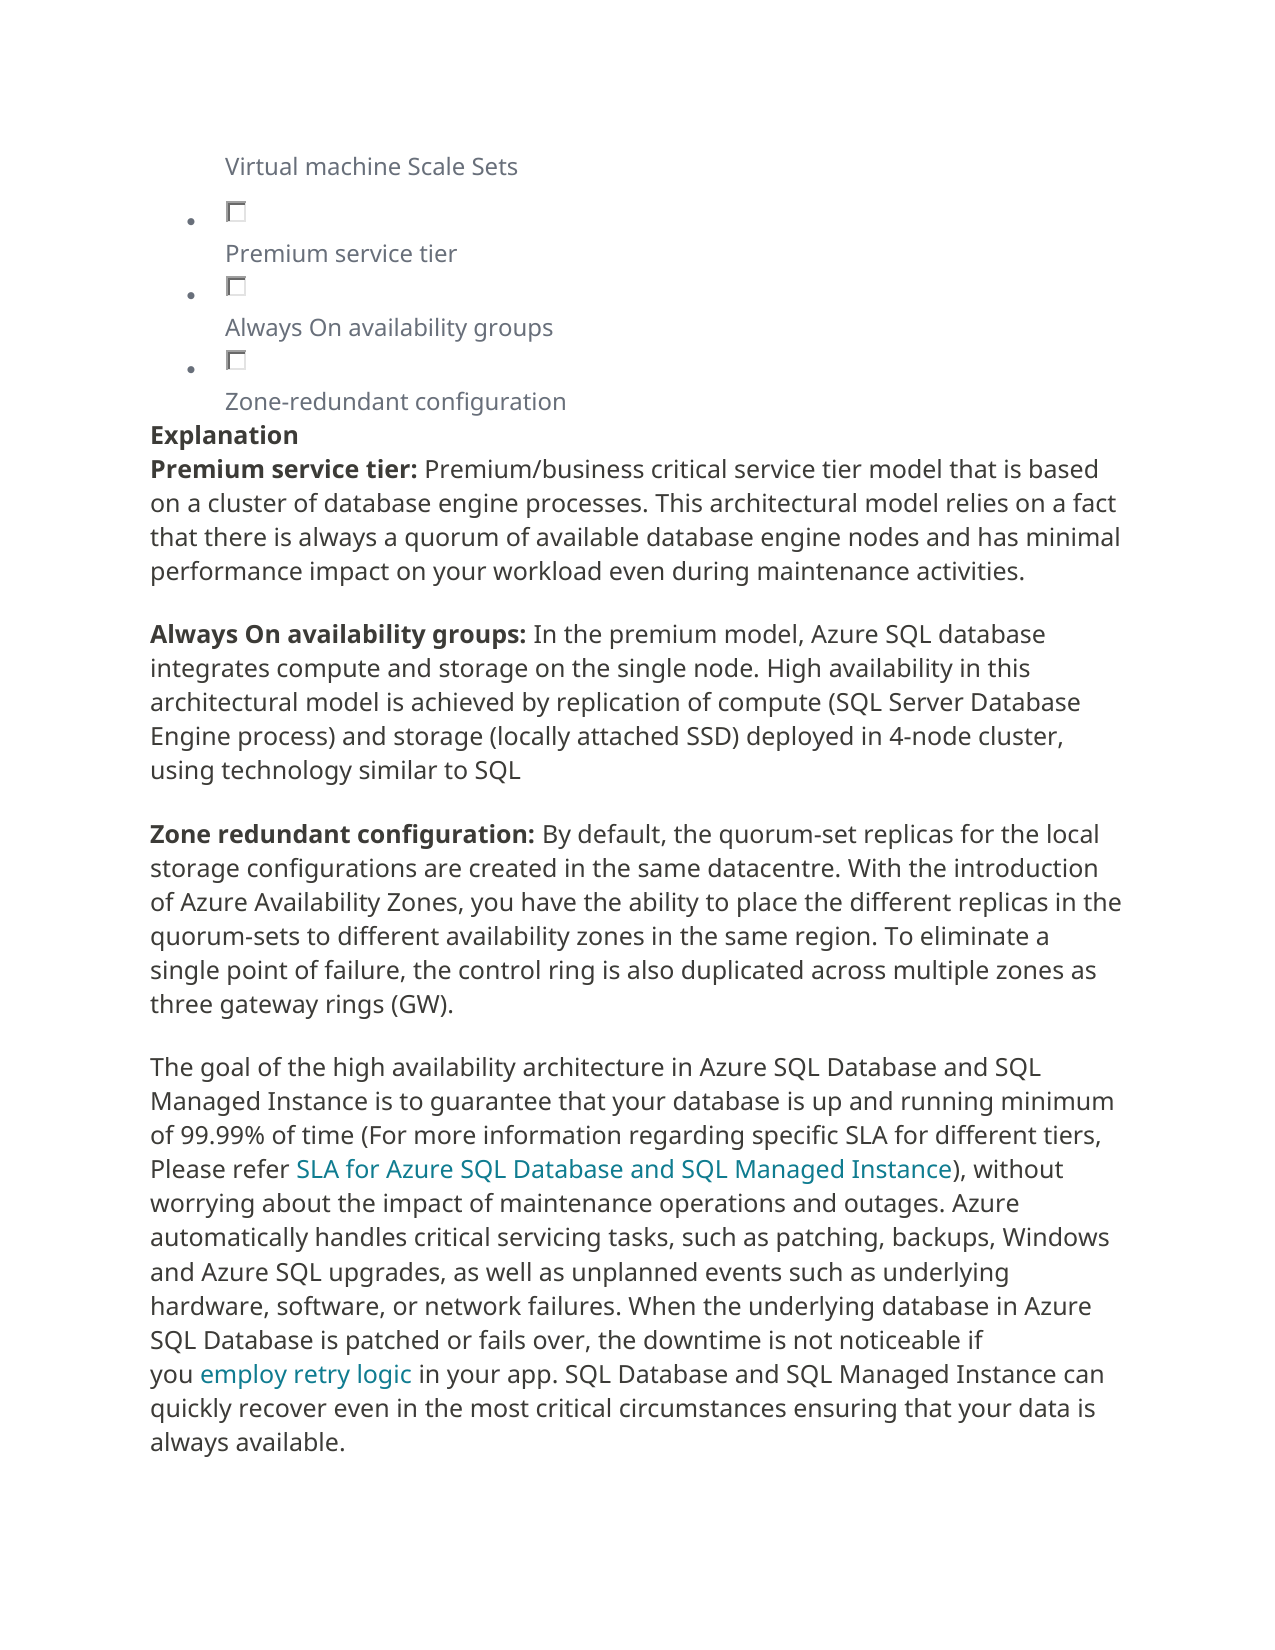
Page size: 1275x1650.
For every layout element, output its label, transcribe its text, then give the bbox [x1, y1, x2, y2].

text Premium service tier [225, 237, 1125, 269]
text Premium service tier: Premium/business critical service tier model that is based on a cluster of database engine processes. This architectural model relies on a fact that there is always a quorum of available database engine nodes and has minimal performance impact on your workload even during maintenance activities. [150, 451, 1125, 588]
text Explanation [150, 417, 1125, 451]
list ​ [187, 343, 1125, 385]
text Always On availability groups [225, 311, 1125, 343]
text Zone-redundant configuration [225, 385, 1125, 417]
text Zone redundant configuration: By default, the quorum-set replicas for the local storage configurations are created in the same datacentre. With the introduction of Azure Availability Zones, you have the ability to place the different replicas in the quorum-sets to different availability zones in the same region. To eliminate a single point of failure, the control ring is also duplicated across multiple zones as three gateway rings (GW). [150, 816, 1125, 1021]
text The goal of the high availability architecture in Azure SQL Database and SQL Managed Instance is to guarantee that your database is up and running minimum of 99.99% of time (For more information regarding specific SLA for different tiers, Please refer SLA for Azure SQL Database and SQL Managed Instance), without worrying about the impact of maintenance operations and outages. Azure automatically handles critical servicing tasks, such as patching, backups, Windows and Azure SQL upgrades, as well as unplanned events such as underlying hardware, software, or network failures. When the underlying database in Azure SQL Database is patched or fails over, the downtime is not noticeable if you employ retry logic in your app. SQL Database and SQL Managed Instance can quickly recover even in the most critical circumstances ensuring that your data is always available. [150, 1050, 1125, 1458]
text Virtual machine Scale Sets [225, 150, 1125, 183]
list ​ [187, 195, 1125, 237]
list ​ [187, 269, 1125, 311]
text Always On availability groups: In the premium model, Azure SQL database integrates compute and storage on the single node. High availability in this architectural model is achieved by replication of compute (SQL Server Database Engine process) and storage (locally attached SSD) deployed in 4-node cluster, using technology similar to SQL [150, 617, 1125, 787]
